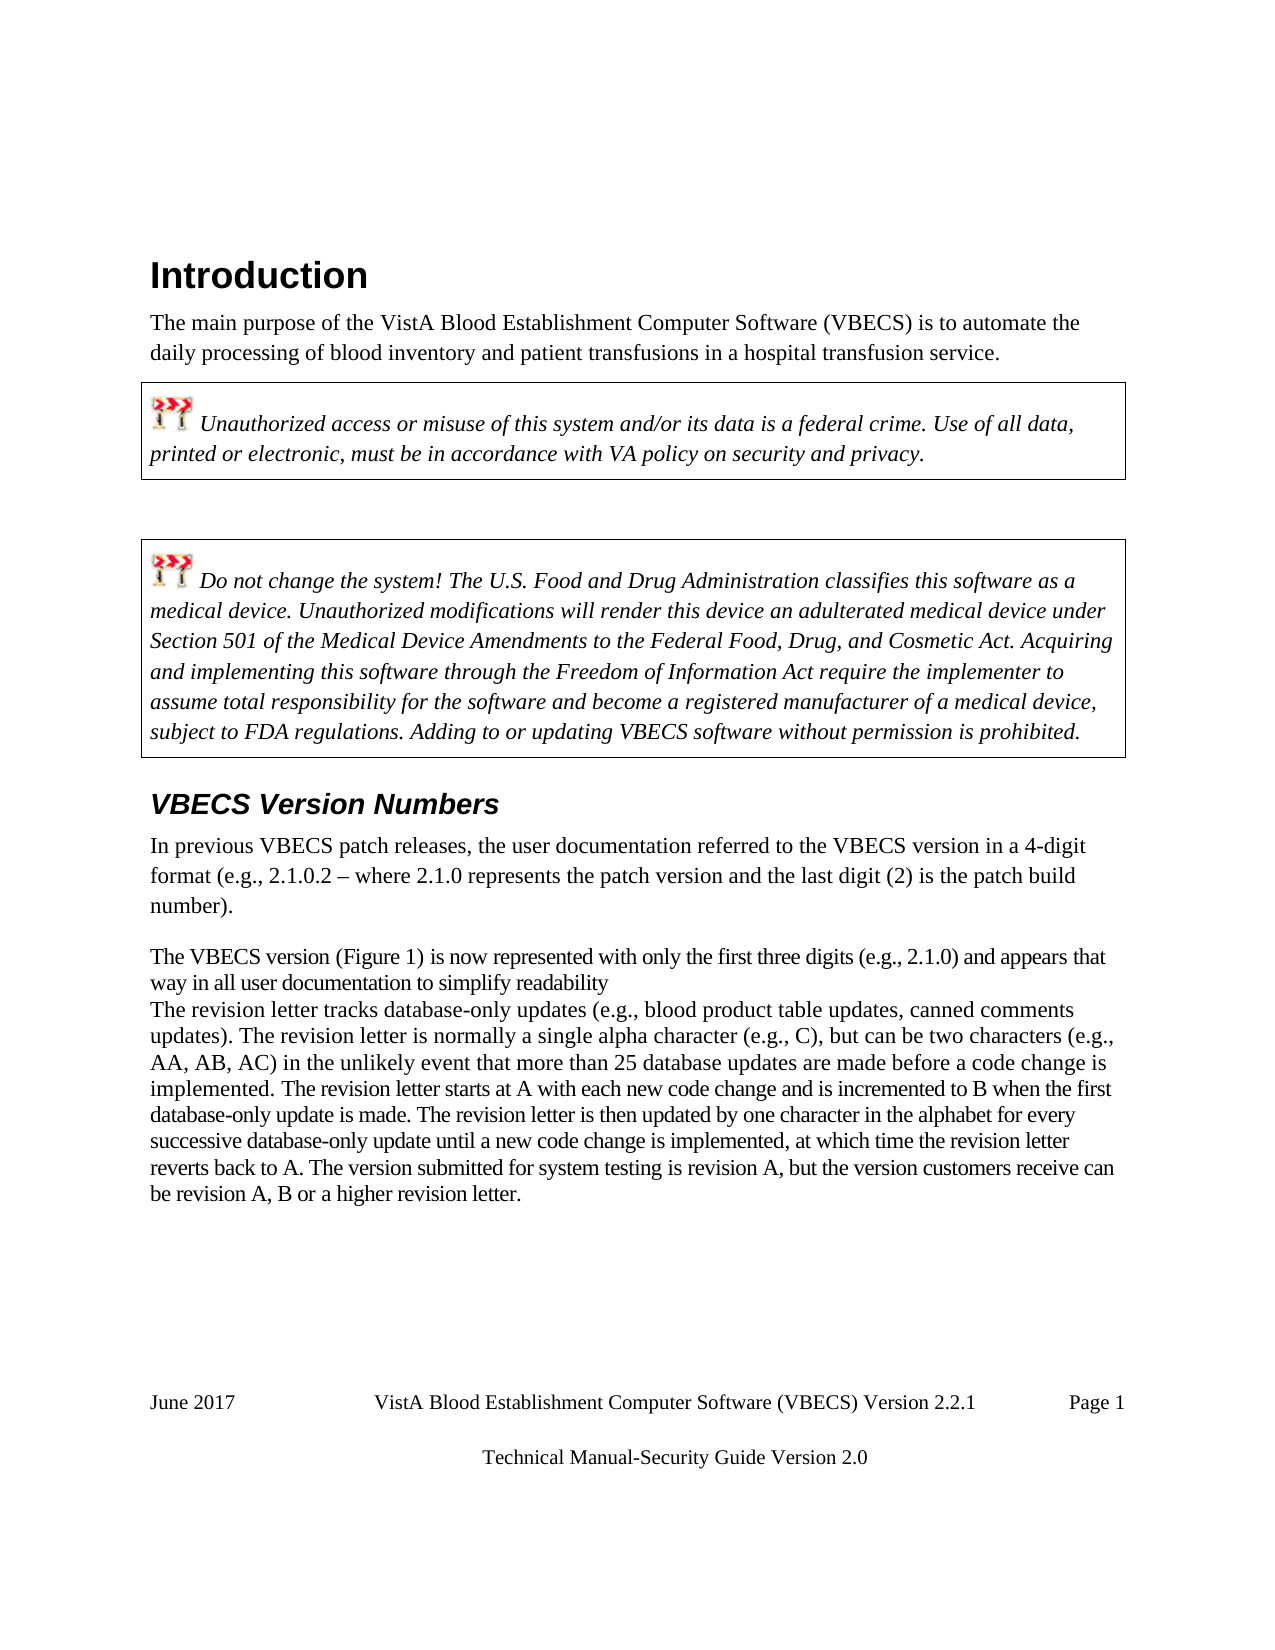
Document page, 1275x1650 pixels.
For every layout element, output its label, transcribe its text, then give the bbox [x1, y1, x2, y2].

text The main purpose of the VistA Blood Establishment Computer Software (VBECS) is to automate the daily processing of blood inventory and patient transfusions in a hospital transfusion service. [150, 309, 1125, 365]
picture [150, 552, 194, 589]
subtitle Introduction [150, 253, 1125, 296]
list The VBECS version (Figure 1) is now represented with only the first three digits (e.g., 2.1.0) and appears that way in all user documentation to simplify readability [150, 943, 1125, 996]
picture [150, 395, 194, 432]
list The revision letter tracks database-only updates (e.g., blood product table updates, canned comments updates). The revision letter is normally a single alpha character (e.g., C), but can be two characters (e.g., AA, AB, AC) in the unlikely event that more than 25 database updates are made before a code change is implemented. The revision letter starts at A with each new code change and is incremented to B when the first database-only update is made. The revision letter is then updated by one character in the alphabet for every successive database-only update until a new code change is implemented, at which time the revision letter reverts back to A. The version submitted for system testing is revision A, but the version customers receive can be revision A, B or a higher revision letter. [150, 996, 1125, 1207]
subtitle VBECS Version Numbers [150, 787, 1125, 820]
text In previous VBECS patch releases, the user documentation referred to the VBECS version in a 4-digit format (e.g., 2.1.0.2 – where 2.1.0 represents the patch version and the last digit (2) is the patch build number). [150, 832, 1125, 918]
text Unauthorized access or misuse of this system and/or its data is a federal crime. Use of all data, printed or electronic, must be in accordance with VA policy on security and privacy. [142, 383, 1125, 479]
text Do not change the system! The U.S. Food and Drug Administration classifies this software as a medical device. Unauthorized modifications will render this device an adulterated medical device under Section 501 of the Medical Device Amendments to the Federal Food, Drug, and Cosmetic Act. Acquiring and implementing this software through the Freedom of Information Act require the implementer to assume total responsibility for the software and become a registered manufacturer of a medical device, subject to FDA regulations. Adding to or updating VBECS software without permission is prohibited. [142, 540, 1125, 757]
